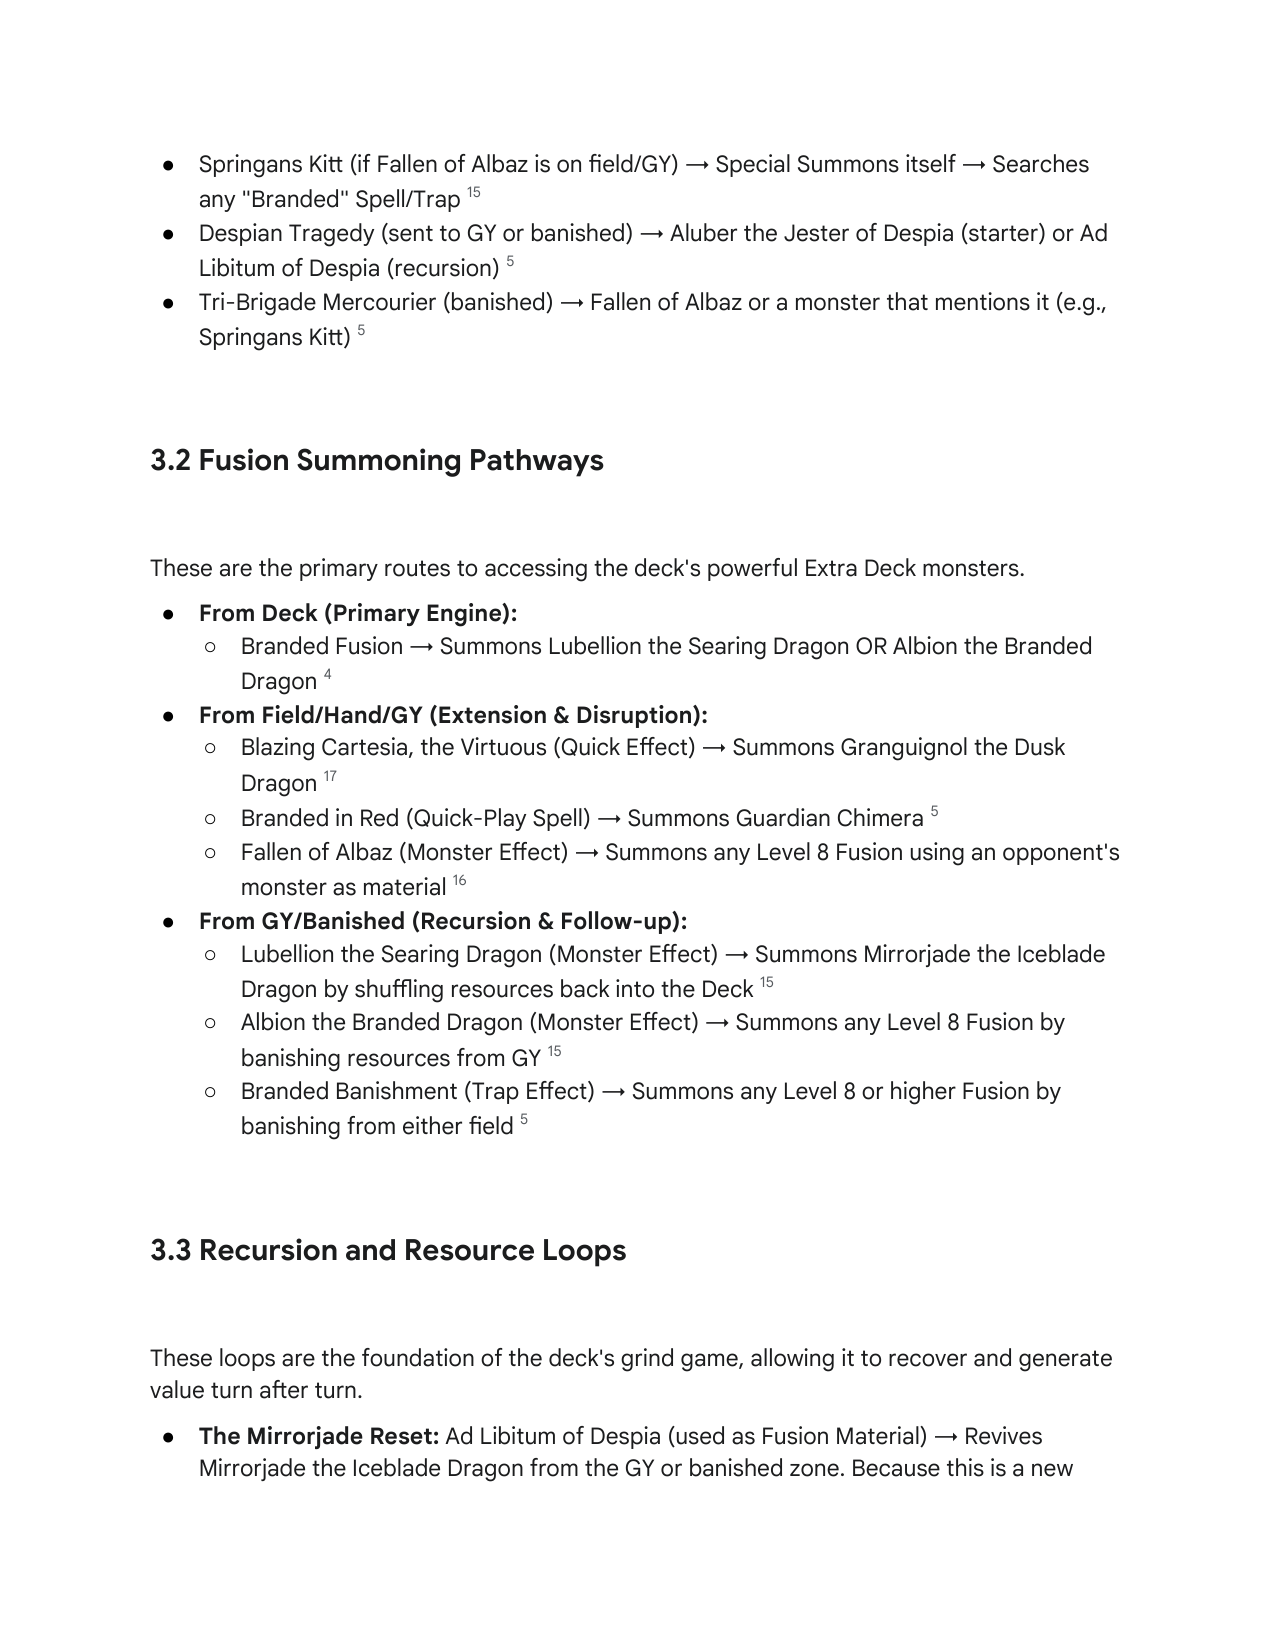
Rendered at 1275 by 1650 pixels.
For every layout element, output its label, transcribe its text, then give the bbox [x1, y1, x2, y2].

list Albion the Branded Dragon (Monster Effect) → Summons any Level 8 Fusion by banishing resources from GY 15 [203, 1009, 1125, 1073]
list Blazing Cartesia, the Virtuous (Quick Effect) → Summons Granguignol the Dusk Dragon 17 [203, 734, 1125, 798]
list Fallen of Albaz (Monster Effect) → Summons any Level 8 Fusion using an opponent's monster as material 16 [203, 838, 1125, 903]
text These are the primary routes to accessing the deck's powerful Extra Deck monsters. [150, 554, 1125, 583]
list Springans Kitt (if Fallen of Albaz is on field/GY) → Special Summons itself → Searches any "Branded" Spell/Trap 15 [161, 150, 1125, 214]
list Branded Banishment (Trap Effect) → Summons any Level 8 or higher Fusion by banishing from either field 5 [203, 1077, 1125, 1142]
subtitle 3.3 Recursion and Resource Loops [150, 1232, 1125, 1269]
text These loops are the foundation of the deck's grind game, allowing it to recover and generate value turn after turn. [150, 1344, 1125, 1405]
list From Field/Hand/GY (Extension & Disruption): [161, 701, 1125, 730]
list Despian Tragedy (sent to GY or banished) → Aluber the Jester of Despia (starter) or Ad Libitum of Despia (recursion) 5 [161, 219, 1125, 283]
list Lubellion the Searing Dragon (Monster Effect) → Summons Mirrorjade the Iceblade Dragon by shuffling resources back into the Deck 15 [203, 940, 1125, 1004]
subtitle 3.2 Fusion Summoning Pathways [150, 442, 1125, 479]
list From Deck (Primary Engine): [161, 599, 1125, 628]
list Branded in Red (Quick-Play Spell) → Summons Guardian Chimera 5 [203, 802, 1125, 834]
list Tri-Brigade Mercourier (banished) → Fallen of Albaz or a monster that mentions it (e.g., Springans Kitt) 5 [161, 288, 1125, 352]
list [161, 1422, 1125, 1483]
list Branded Fusion → Summons Lubellion the Searing Dragon OR Albion the Branded Dragon 4 [203, 632, 1125, 697]
list From GY/Banished (Recursion & Follow-up): [161, 907, 1125, 936]
